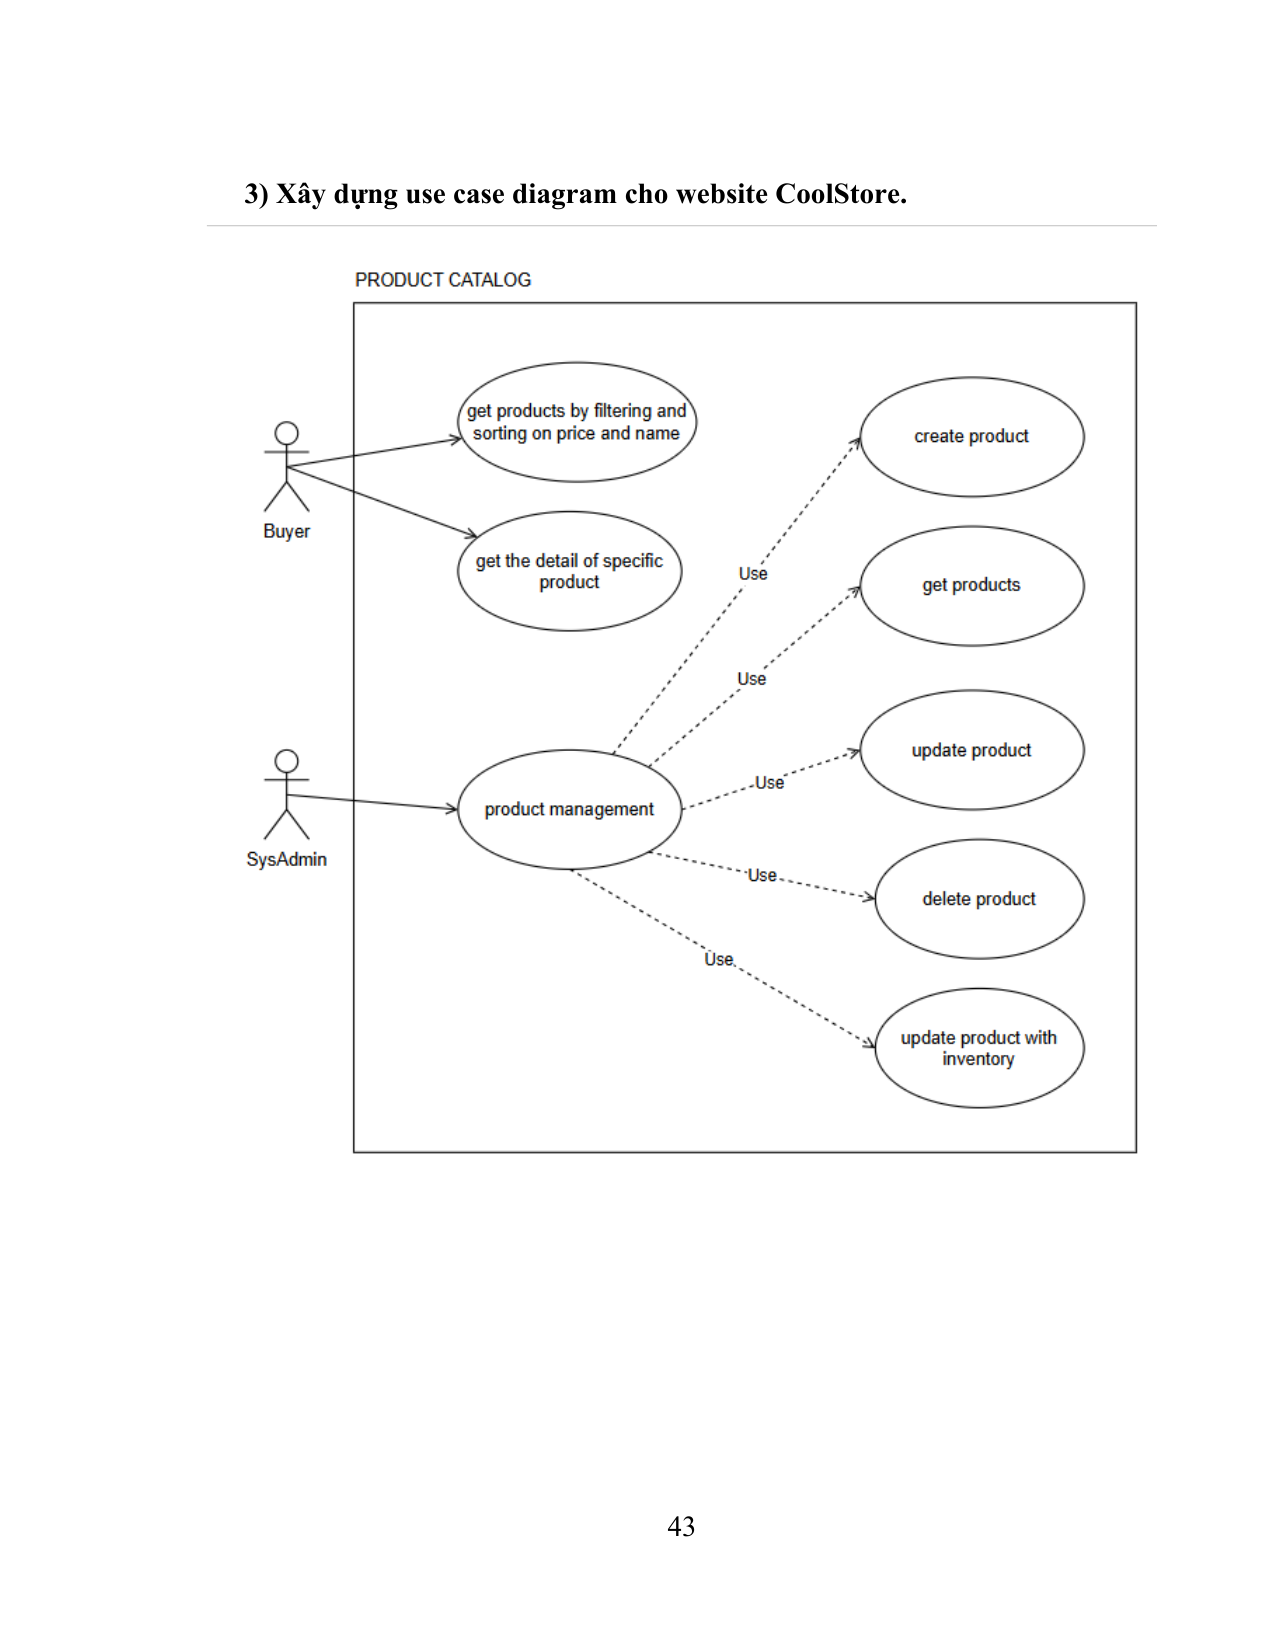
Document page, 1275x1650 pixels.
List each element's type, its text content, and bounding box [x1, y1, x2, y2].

subtitle 3) Xây dựng use case diagram cho website CoolStore. [207, 177, 1157, 209]
picture [206, 225, 1157, 1176]
